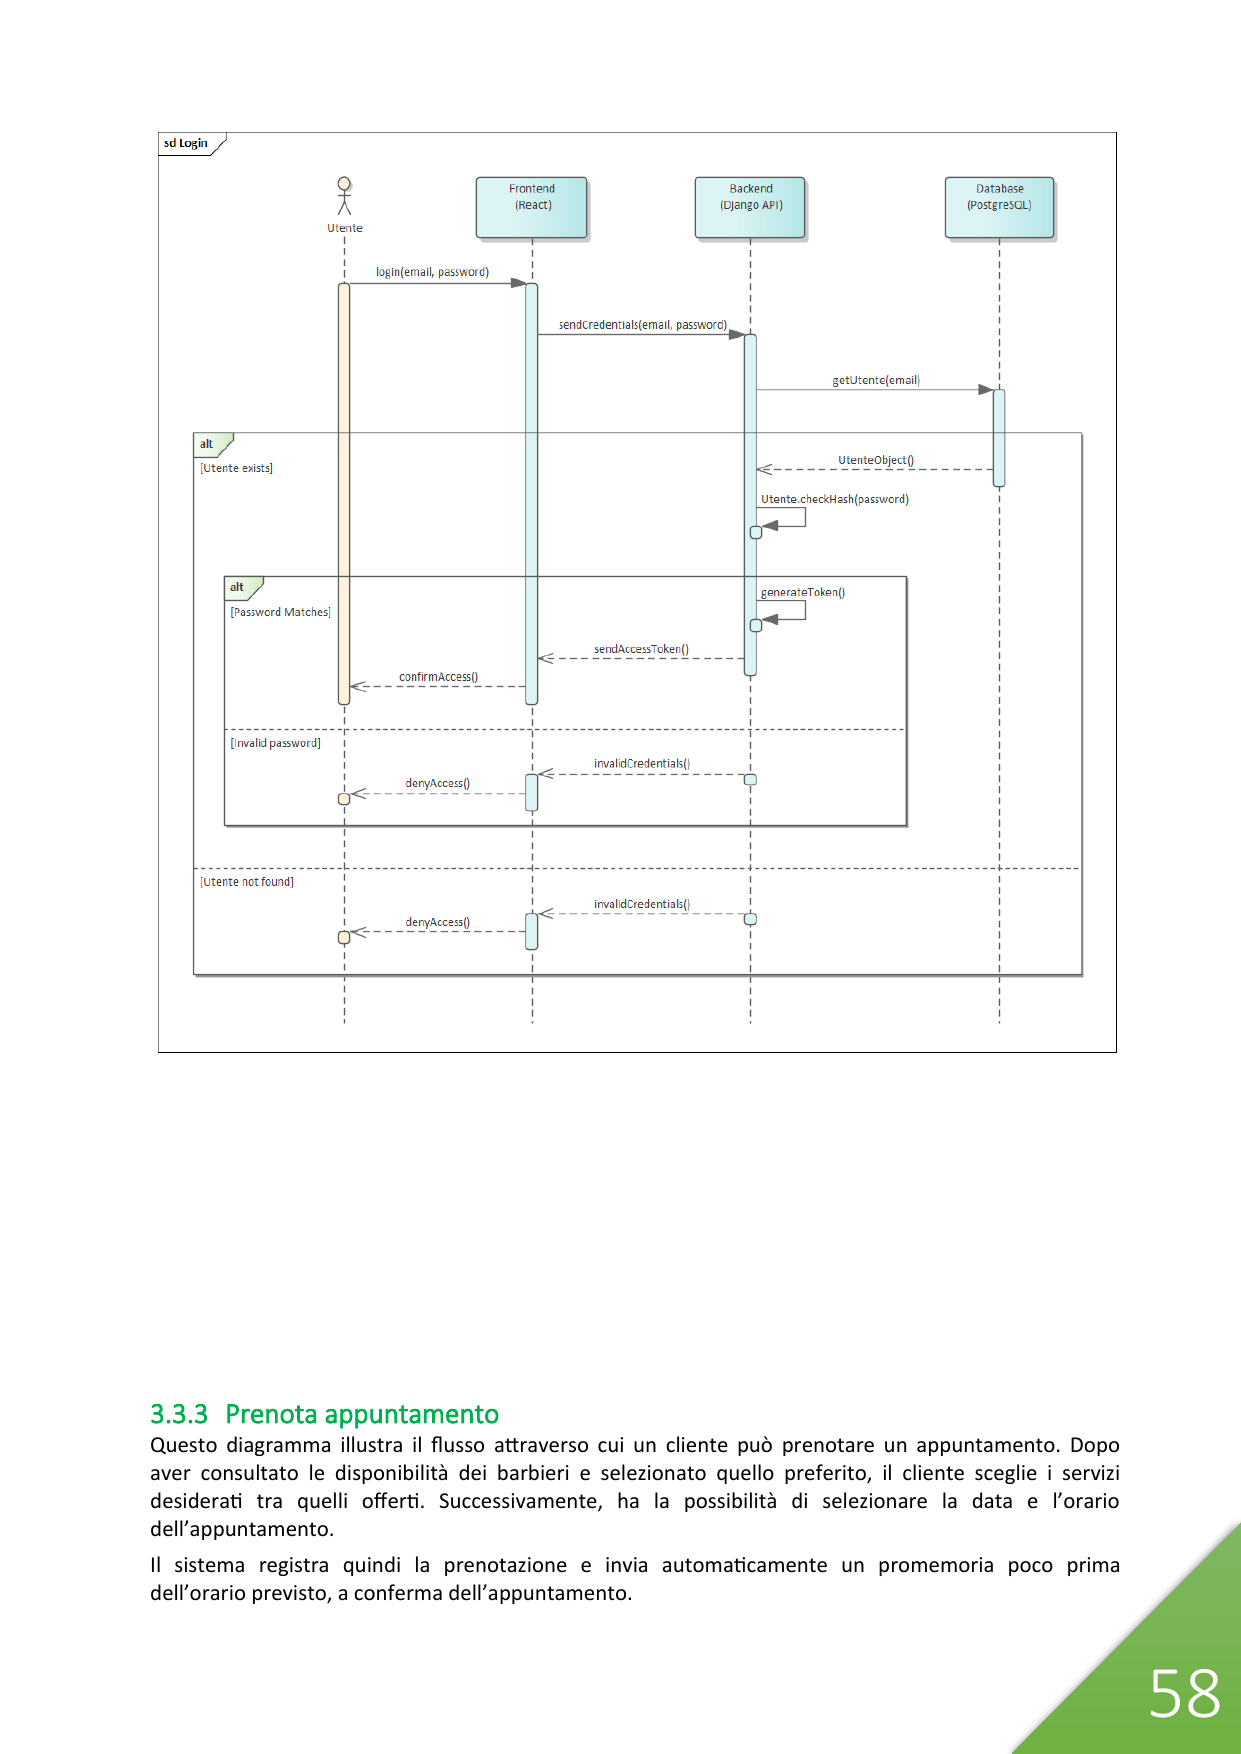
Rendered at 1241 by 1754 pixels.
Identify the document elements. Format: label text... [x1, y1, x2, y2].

text Il sistema registra quindi la prenotazione e invia automaticamente un promemoria poco prima dell’orario previsto, a conferma dell’appuntamento. [150, 1551, 1122, 1607]
text Questo diagramma illustra il flusso attraverso cui un cliente può prenotare un appuntamento. Dopo aver consultato le disponibilità dei barbieri e selezionato quello preferito, il cliente sceglie i servizi desiderati tra quelli offerti. Successivamente, ha la possibilità di selezionare la data e l’orario dell’appuntamento. [150, 1430, 1122, 1542]
subtitle Prenota appuntamento [150, 1394, 1122, 1430]
picture [150, 125, 1124, 1059]
